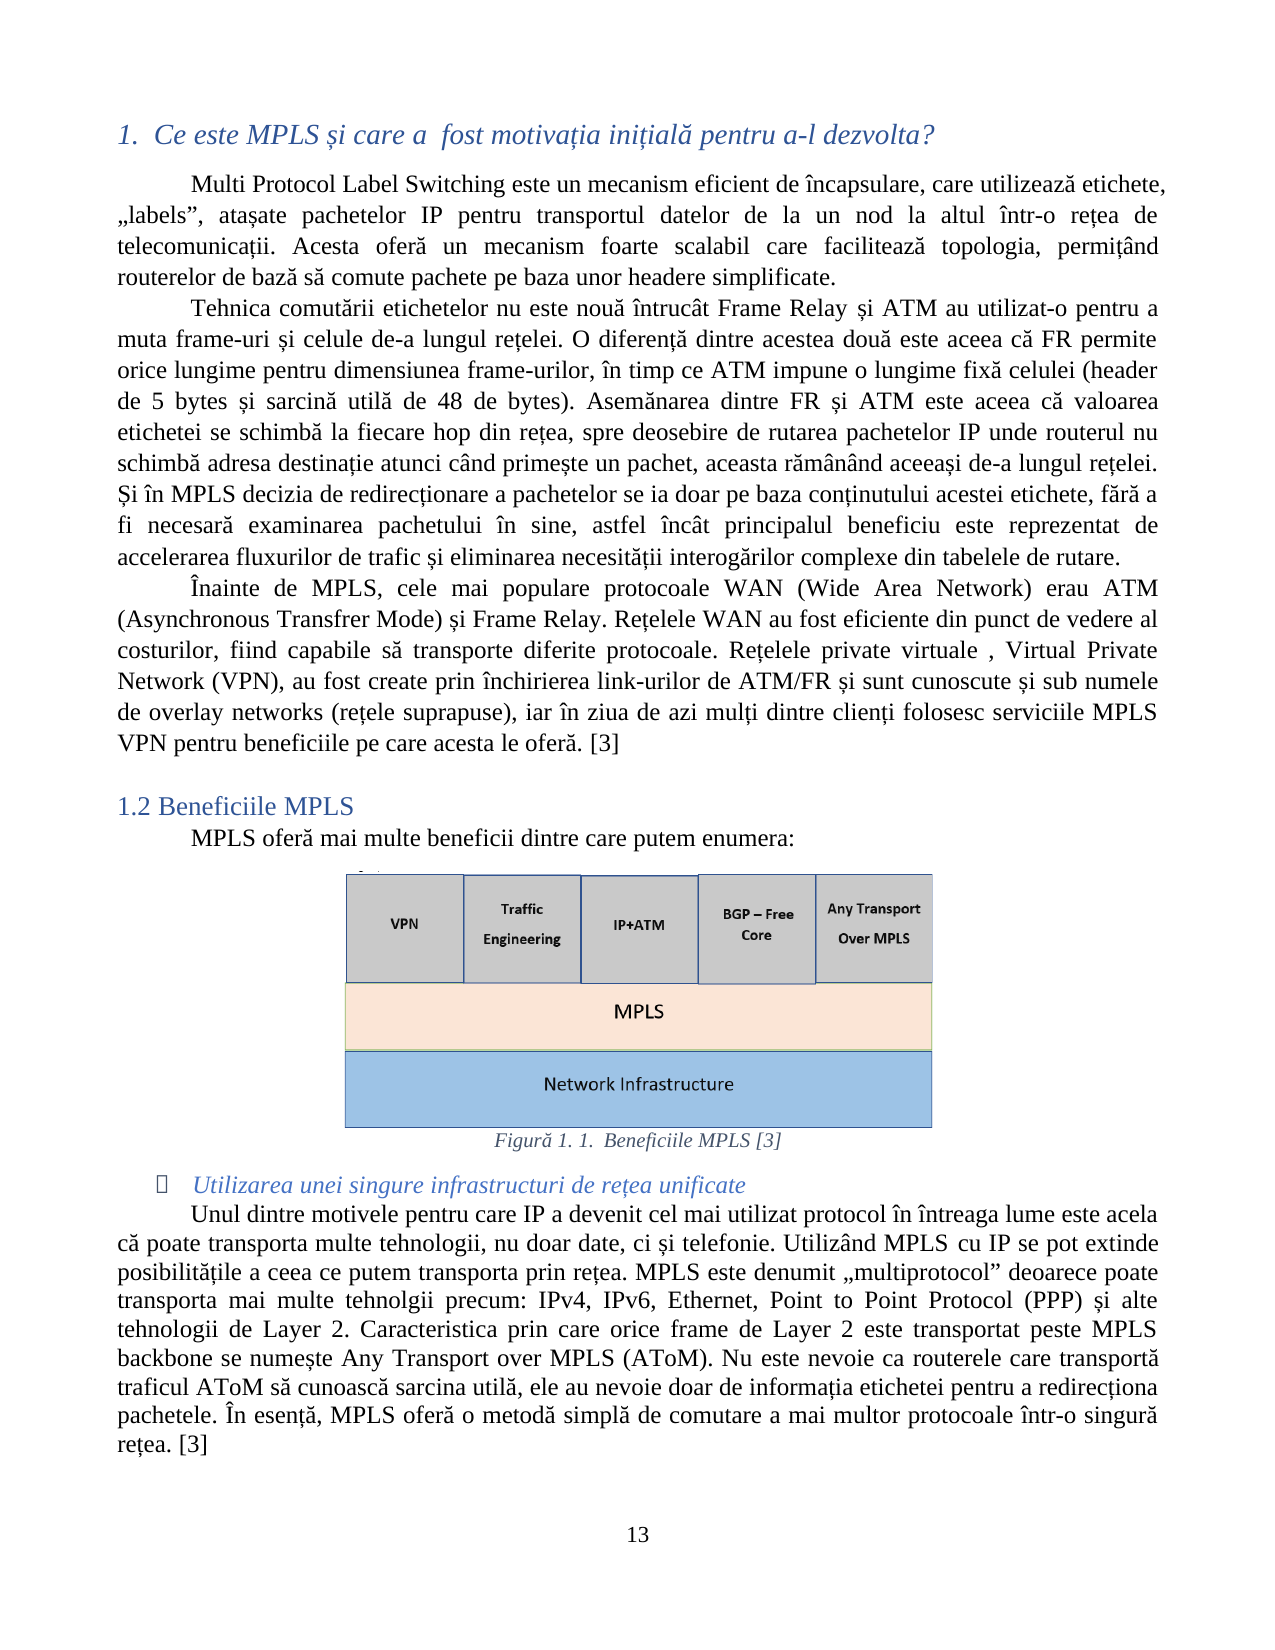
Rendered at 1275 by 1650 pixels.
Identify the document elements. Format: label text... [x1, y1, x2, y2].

text MPLS oferă mai multe beneficii dintre care putem enumera: [191, 823, 1210, 852]
text „labels”, atașate pachetelor IP pentru transportul datelor de la un nod la altul într-o rețea de telecomunicații. Acesta oferă un mecanism foarte scalabil care facilitează topologia, permițând routerelor de bază să comute pachete pe baza unor headere simplificate. [117, 200, 1159, 291]
subtitle Beneficiile MPLS [117, 790, 1210, 821]
subtitle 1. Ce este MPLS și care a fost motivația inițială pentru a-l dezvolta? [117, 117, 1210, 150]
text Înainte de MPLS, cele mai populare protocoale WAN (Wide Area Network) erau ATM (Asynchronous Transfrer Mode) și Frame Relay. Rețelele WAN au fost eficiente din punct de vedere al costurilor, fiind capabile să transporte diferite protocoale. Rețelele private virtuale , Virtual Private Network (VPN), au fost create prin închirierea link-urilor de ATM/FR și sunt cunoscute și sub numele de overlay networks (rețele suprapuse), iar în ziua de azi mulți dintre clienți folosesc serviciile MPLS VPN pentru beneficiile pe care acesta le oferă. [3] [117, 573, 1159, 757]
text Tehnica comutării etichetelor nu este nouă întrucât Frame Relay și ATM au utilizat-o pentru a muta frame-uri și celule de-a lungul rețelei. O diferență dintre acestea două este aceea că FR permite orice lungime pentru dimensiunea frame-urilor, în timp ce ATM impune o lungime fixă celulei (header de 5 bytes și sarcină utilă de 48 de bytes). Asemănarea dintre FR și ATM este aceea că valoarea etichetei se schimbă la fiecare hop din rețea, spre deosebire de rutarea pachetelor IP unde routerul nu schimbă adresa destinație atunci când primește un pachet, aceasta rămânând aceeași de-a lungul rețelei. Și în MPLS decizia de redirecționare a pachetelor se ia doar pe baza conținutului acestei etichete, fără a fi necesară examinarea pachetului în sine, astfel încât principalul beneficiu este reprezentat de accelerarea fluxurilor de trafic și eliminarea necesității interogărilor complexe din tabelele de rutare. [117, 293, 1159, 570]
list Utilizarea unei singure infrastructuri de rețea unificate [154, 1171, 1210, 1199]
text Multi Protocol Label Switching este un mecanism eficient de încapsulare, care utilizează etichete, [191, 169, 1210, 198]
picture [344, 871, 933, 1128]
text Unul dintre motivele pentru care IP a devenit cel mai utilizat protocol în întreaga lume este acela că poate transporta multe tehnologii, nu doar date, ci și telefonie. Utilizând MPLS cu IP se pot extinde posibilitățile a ceea ce putem transporta prin rețea. MPLS este denumit „multiprotocol” deoarece poate transporta mai multe tehnolgii precum: IPv4, IPv6, Ethernet, Point to Point Protocol (PPP) și alte tehnologii de Layer 2. Caracteristica prin care orice frame de Layer 2 este transportat peste MPLS backbone se numește Any Transport over MPLS (AToM). Nu este nevoie ca routerele care transportă traficul AToM să cunoască sarcina utilă, ele au nevoie doar de informația etichetei pentru a redirecționa pachetele. În esență, MPLS oferă o metodă simplă de comutare a mai multor protocoale într-o singură rețea. [3] [117, 1199, 1159, 1458]
